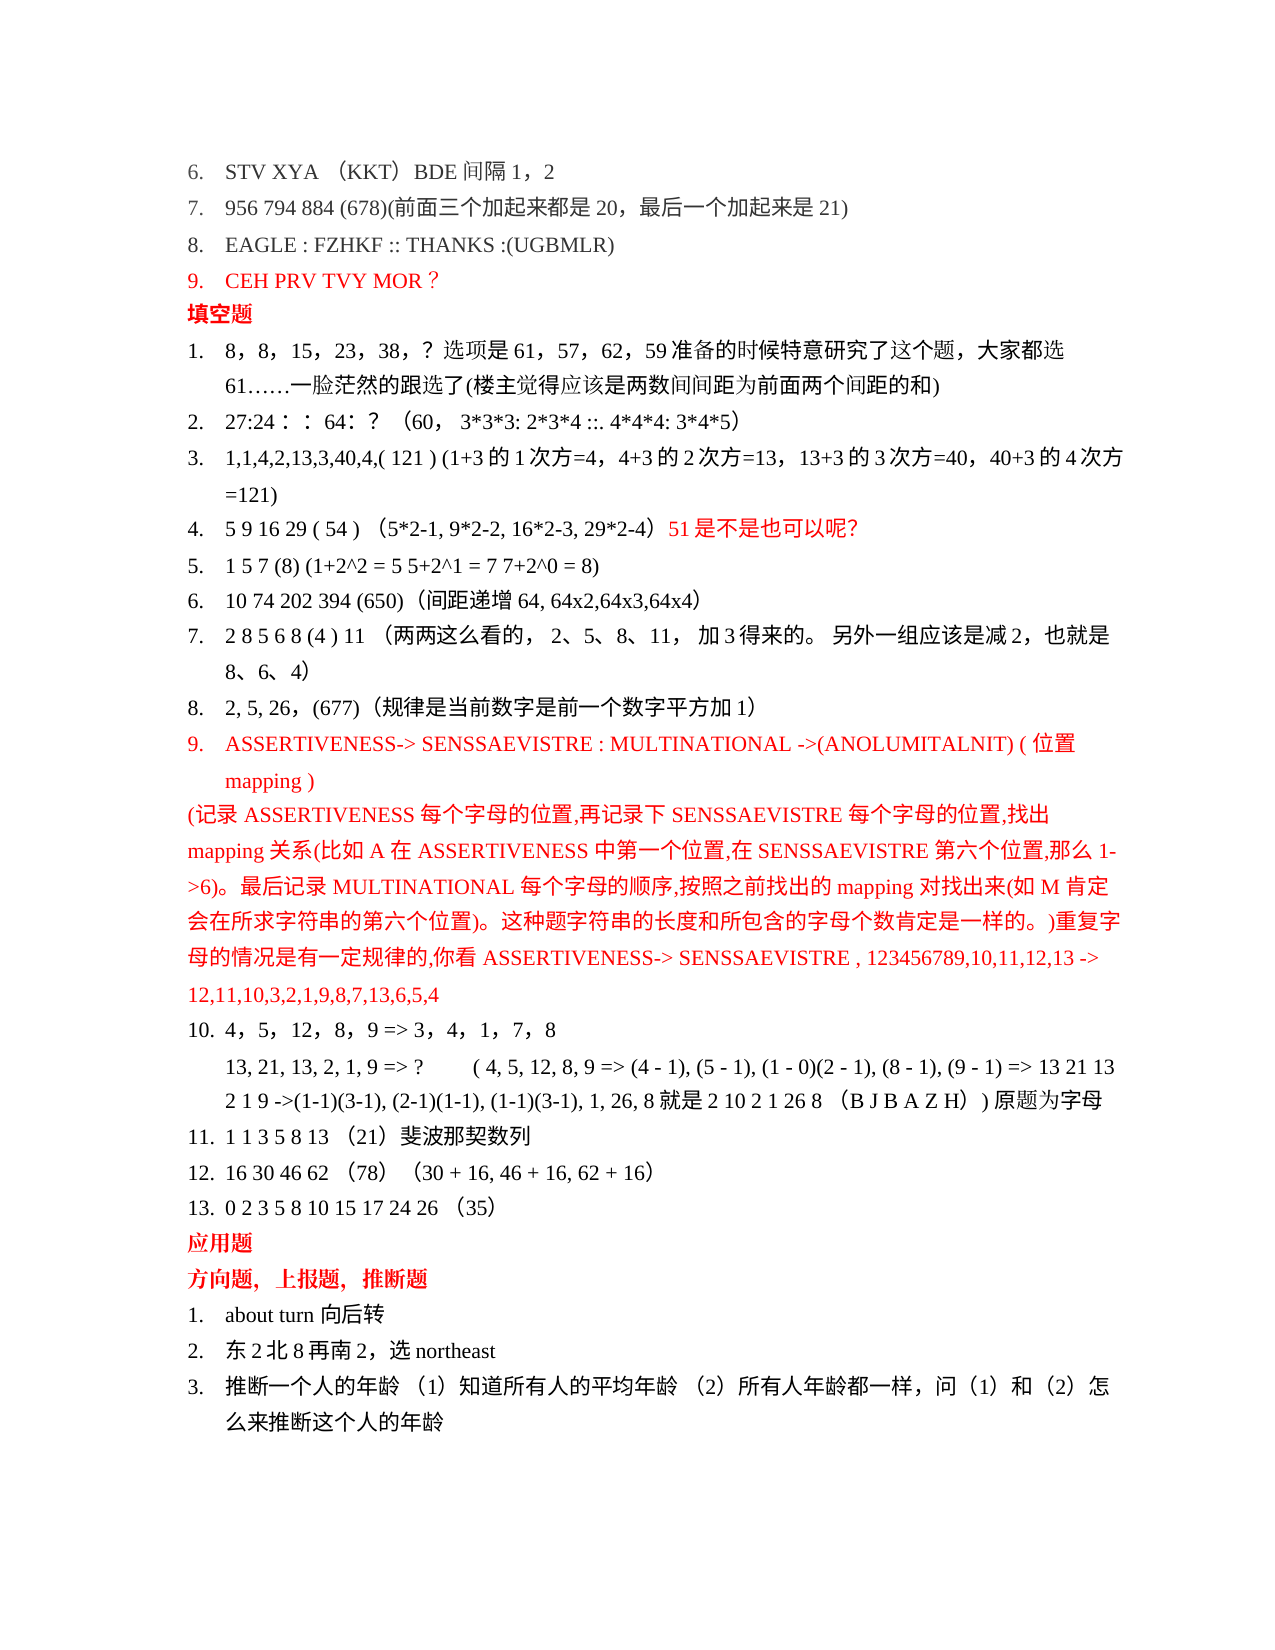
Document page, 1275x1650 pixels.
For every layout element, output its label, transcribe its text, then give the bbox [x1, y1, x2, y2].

list 10 74 202 394 (650)（间距递增64, 64x2,64x3,64x4） [187, 579, 1125, 614]
list STV XYA （KKT）BDE 间隔1，2 [187, 150, 1125, 186]
list CEH PRV TVY MOR ？ [187, 257, 1125, 293]
list 东2北8再南2，选northeast [187, 1329, 1125, 1365]
list 4，5，12，8，9 => 3，4，1，7，8 [187, 1007, 1125, 1043]
text 应用题 [187, 1222, 1125, 1258]
list 2, 5, 26，(677)（规律是当前数字是前一个数字平方加1） [187, 686, 1125, 722]
text 填空题 [187, 293, 1125, 329]
list ASSERTIVENESS-> SENSSAEVISTRE : MULTINATIONAL ->(ANOLUMITALNIT) ( 位置mapping ) [187, 722, 1125, 793]
text 13, 21, 13, 2, 1, 9 => ? ( 4, 5, 12, 8, 9 => (4 - 1), (5 - 1), (1 - 0)(2 - 1), (8 - 1), (9 - 1) => 13 21 13 2 1 9 ->(1-1)(3-1), (2-1)(1-1), (1-1)(3-1), 1, 26, 8就是2 10 2 1 26 8 （B J B A Z H）) 原题为字母 [225, 1043, 1125, 1115]
list 推断一个人的年龄 （1）知道所有人的平均年龄 （2）所有人年龄都一样，问（1）和（2）怎么来推断这个人的年龄 [187, 1365, 1125, 1436]
list EAGLE : FZHKF :: THANKS :(UGBMLR) [187, 221, 1125, 257]
list 27:24 ：：64：？（60， 3*3*3: 2*3*4 ::. 4*4*4: 3*4*5） [187, 400, 1125, 436]
list 5 9 16 29 ( 54 ) （5*2-1, 9*2-2, 16*2-3, 29*2-4）51是不是也可以呢？ [187, 507, 1125, 543]
text (记录 ASSERTIVENESS 每个字母的位置,再记录下 SENSSAEVISTRE 每个字母的位置,找出 mapping 关系(比如 A 在 ASSERTIVENESS 中第一个位置,在 SENSSAEVISTRE 第六个位置,那么 1->6)。最后记录 MULTINATIONAL 每个字母的顺序,按照之前找出的 mapping 对找出来(如 M 肯定会在所求字符串的第六个位置)。这种题字符串的长度和所包含的字母个数肯定是一样的。)重复字母的情况是有一定规律的,你看 ASSERTIVENESS-> SENSSAEVISTRE , 123456789,10,11,12,13 -> 12,11,10,3,2,1,9,8,7,13,6,5,4 [187, 793, 1125, 1007]
list 1,1,4,2,13,3,40,4,( 121 ) (1+3的1次方=4，4+3的2次方=13，13+3的3次方=40，40+3的4次方=121) [187, 436, 1125, 507]
list about turn 向后转 [187, 1293, 1125, 1329]
list 1 5 7 (8) (1+2^2 = 5 5+2^1 = 7 7+2^0 = 8) [187, 543, 1125, 579]
list 956 794 884 (678)(前面三个加起来都是20，最后一个加起来是21) [187, 186, 1125, 221]
list 1 1 3 5 8 13 （21）斐波那契数列 [187, 1115, 1125, 1150]
list 0 2 3 5 8 10 15 17 24 26 （35） [187, 1186, 1125, 1222]
list 8，8，15，23，38，？选项是61，57，62，59准备的时候特意研究了这个题，大家都选61……一脸茫然的跟选了(楼主觉得应该是两数间间距为前面两个间距的和) [187, 329, 1125, 400]
list 16 30 46 62 （78）（30 + 16, 46 + 16, 62 + 16） [187, 1150, 1125, 1186]
text 方向题，上报题，推断题 [187, 1258, 1125, 1293]
list 2 8 5 6 8 (4 ) 11 （两两这么看的， 2、5、8、11， 加3得来的。 另外一组应该是减2，也就是8、6、4） [187, 614, 1125, 686]
